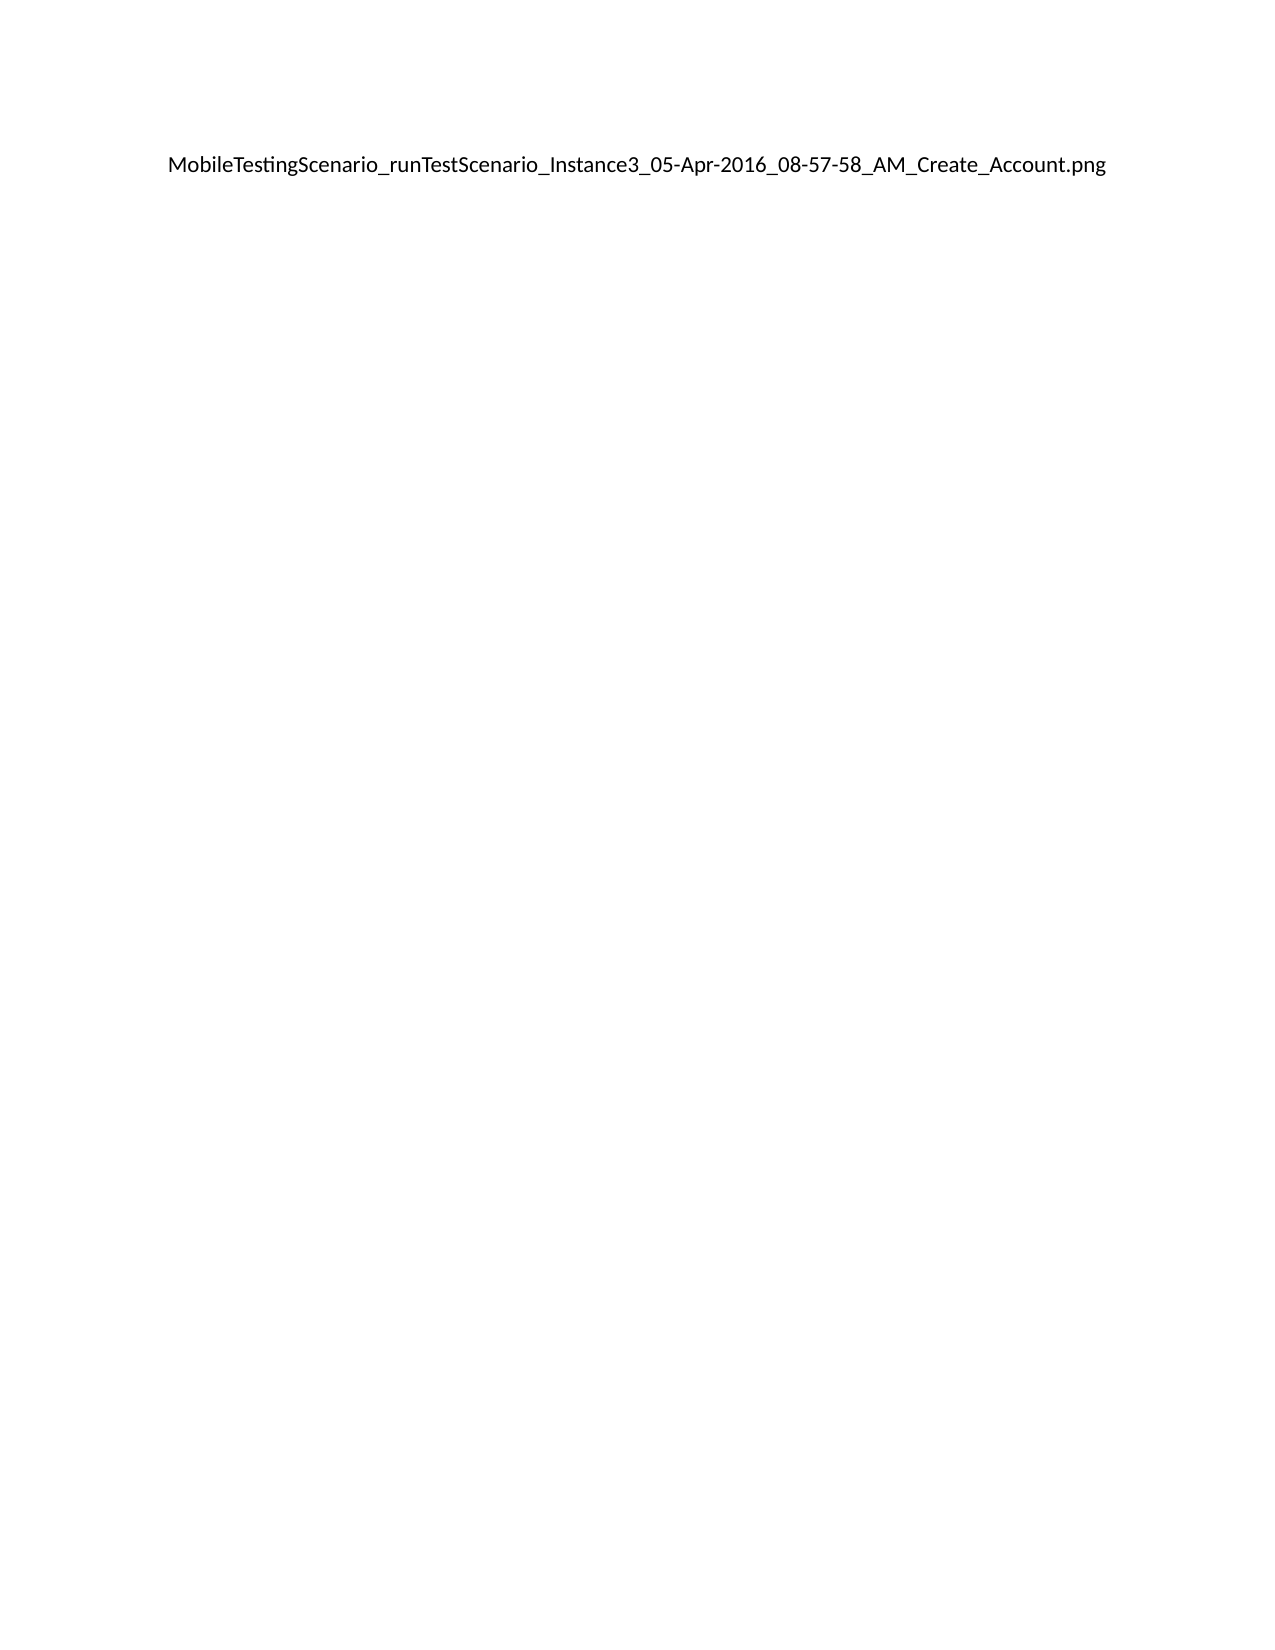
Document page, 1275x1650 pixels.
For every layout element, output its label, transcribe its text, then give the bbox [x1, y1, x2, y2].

text MobileTestingScenario_runTestScenario_Instance3_05-Apr-2016_08-57-58_AM_Create_Account.png [150, 150, 1125, 218]
